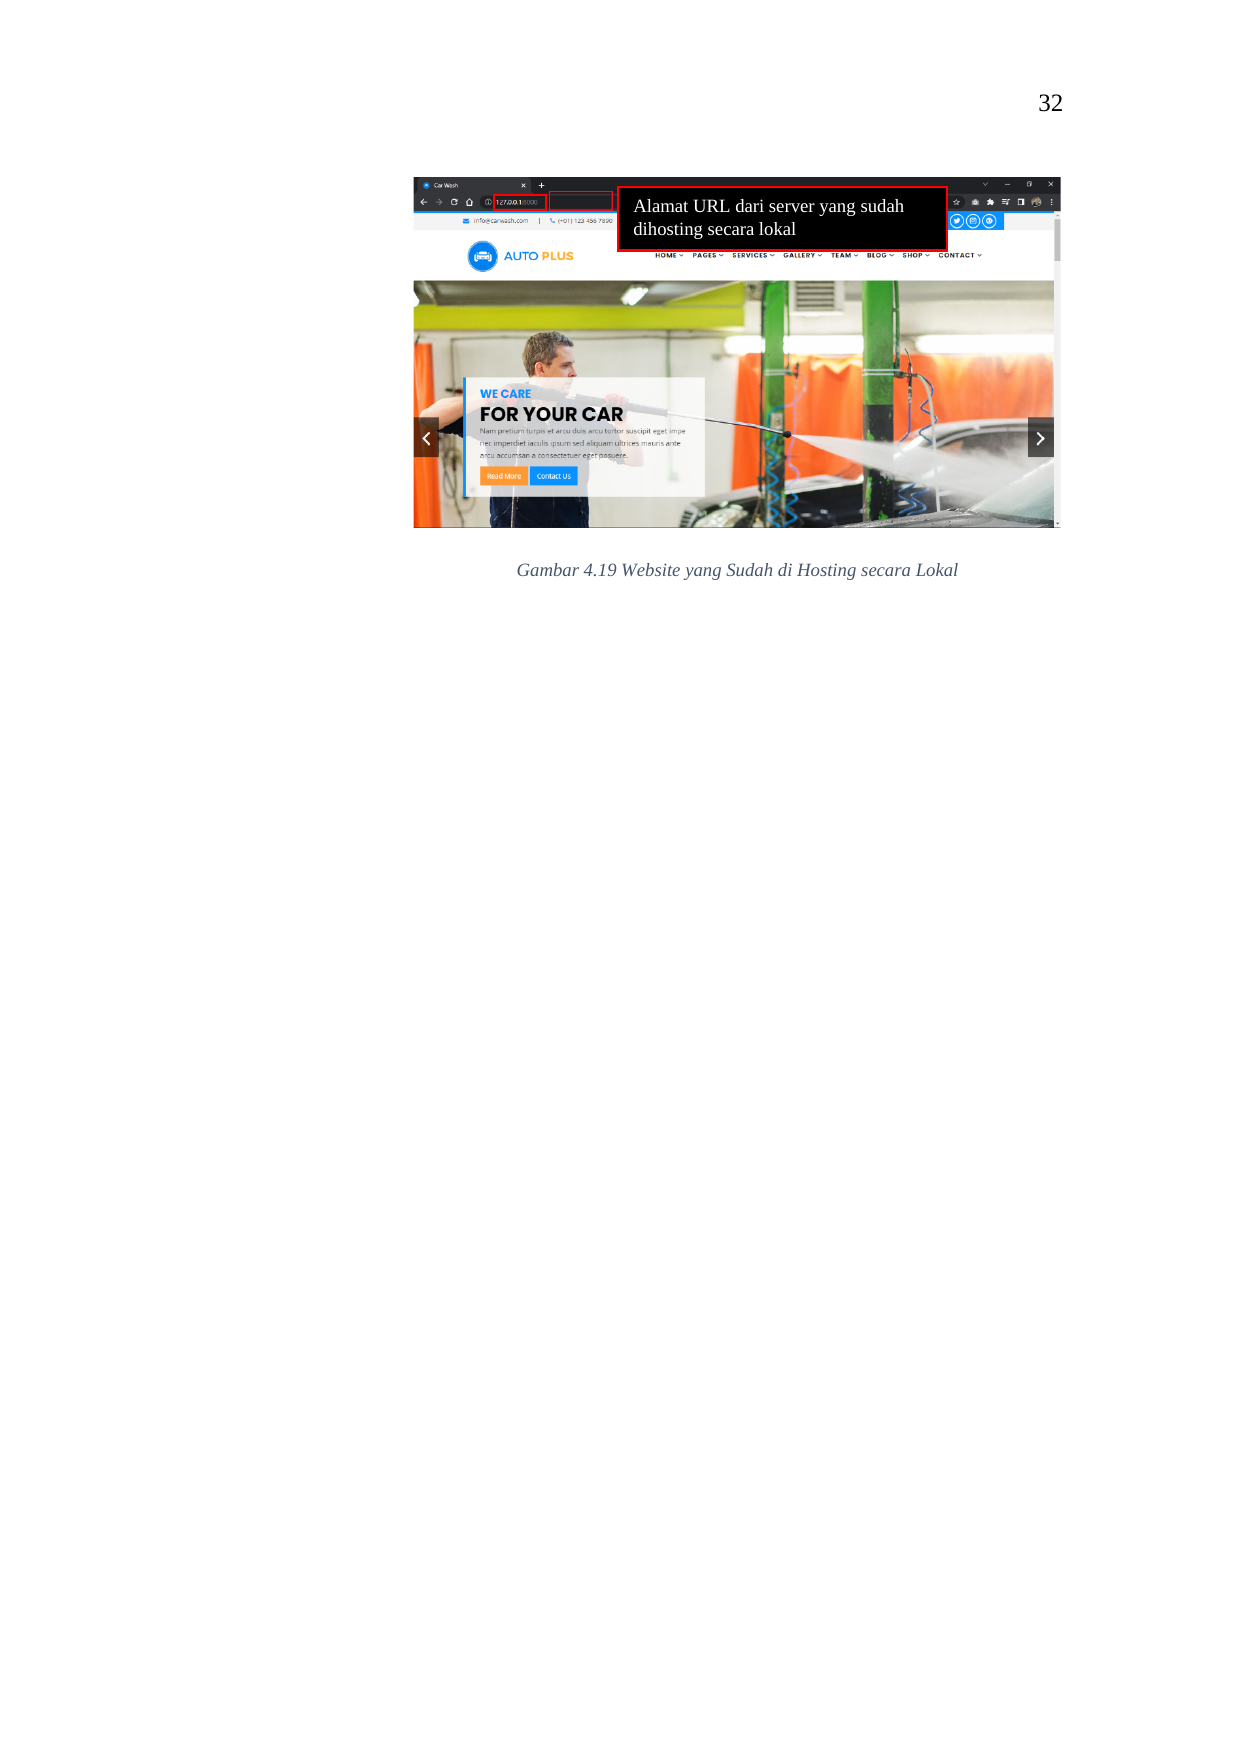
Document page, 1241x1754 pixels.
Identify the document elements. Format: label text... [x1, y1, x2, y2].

text Gambar 4.19 Website yang Sudah di Hosting secara Lokal [413, 559, 1063, 580]
picture [413, 177, 1061, 528]
